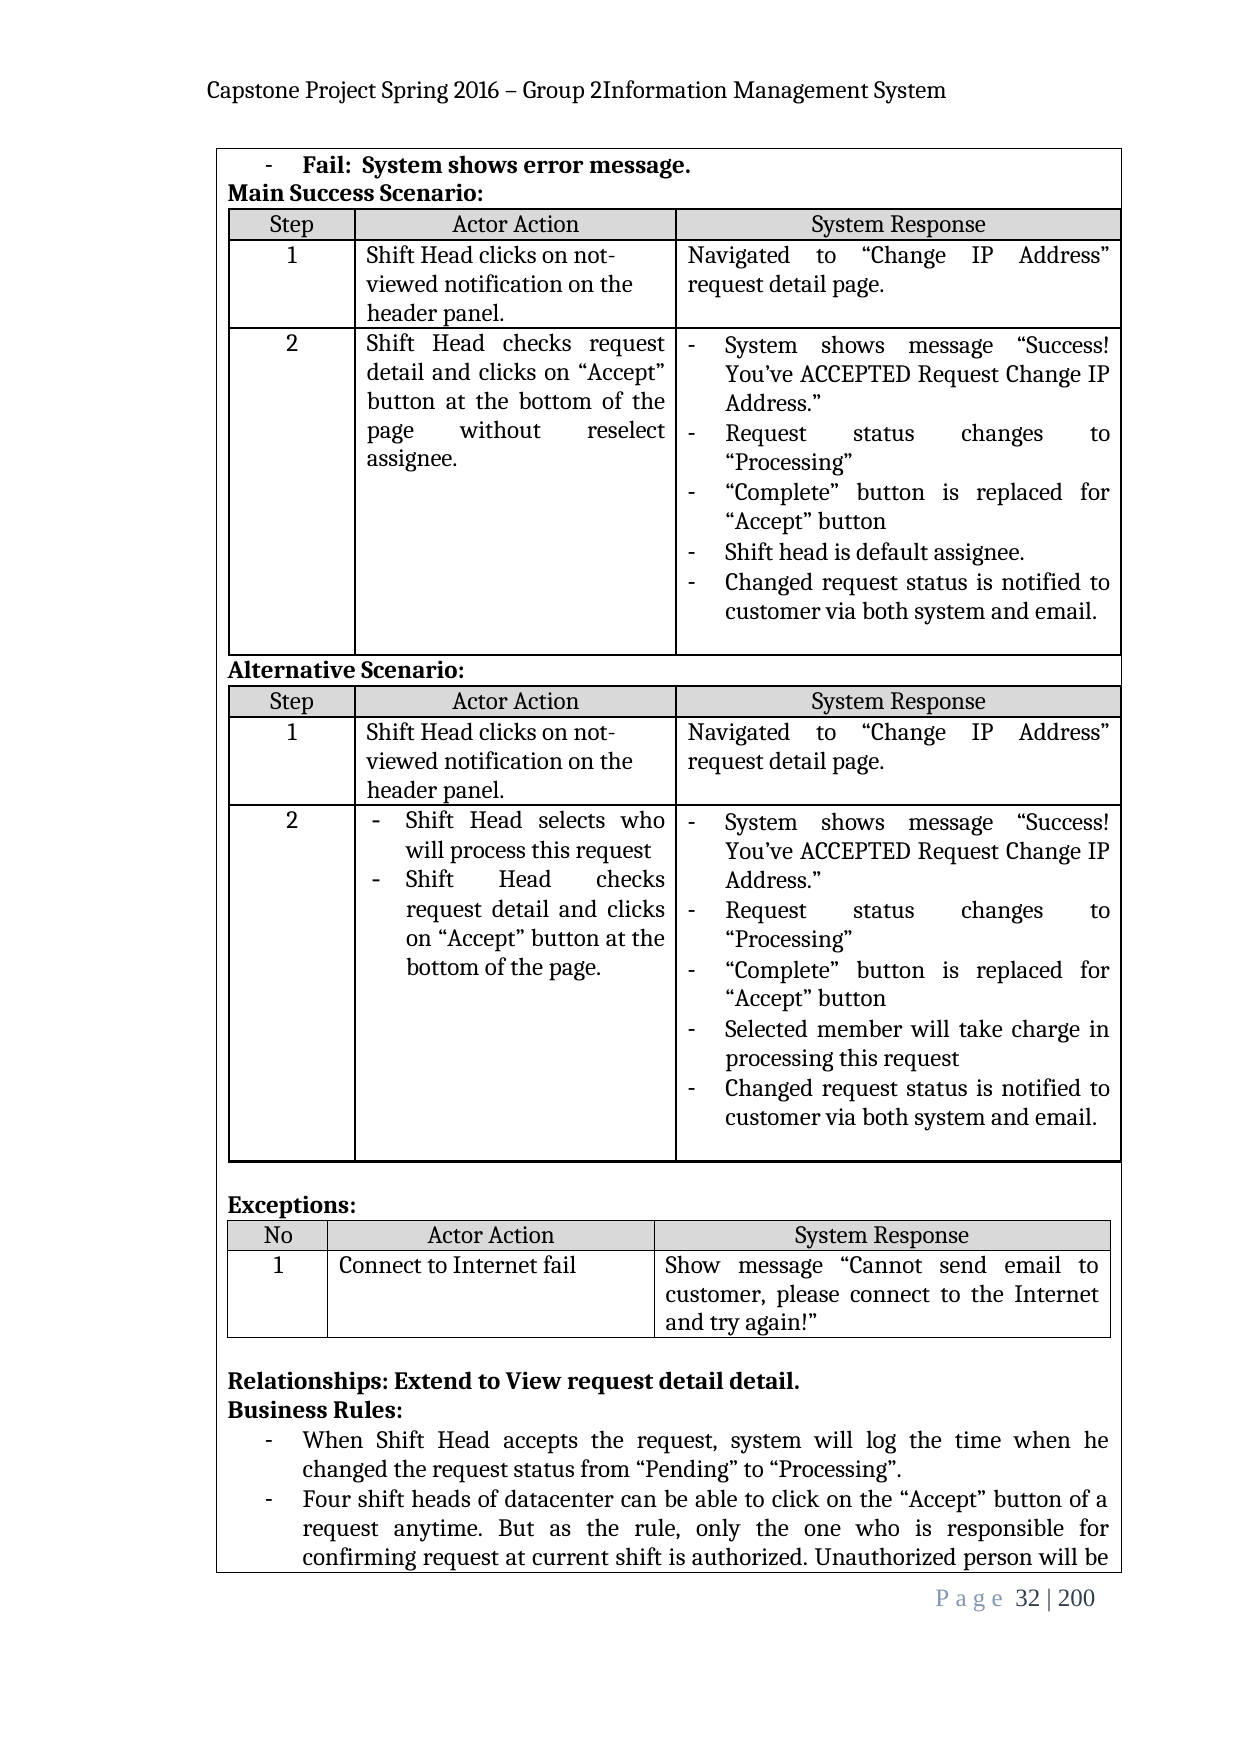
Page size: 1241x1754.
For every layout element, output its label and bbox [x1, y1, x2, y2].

table_cell [217, 149, 1121, 1572]
